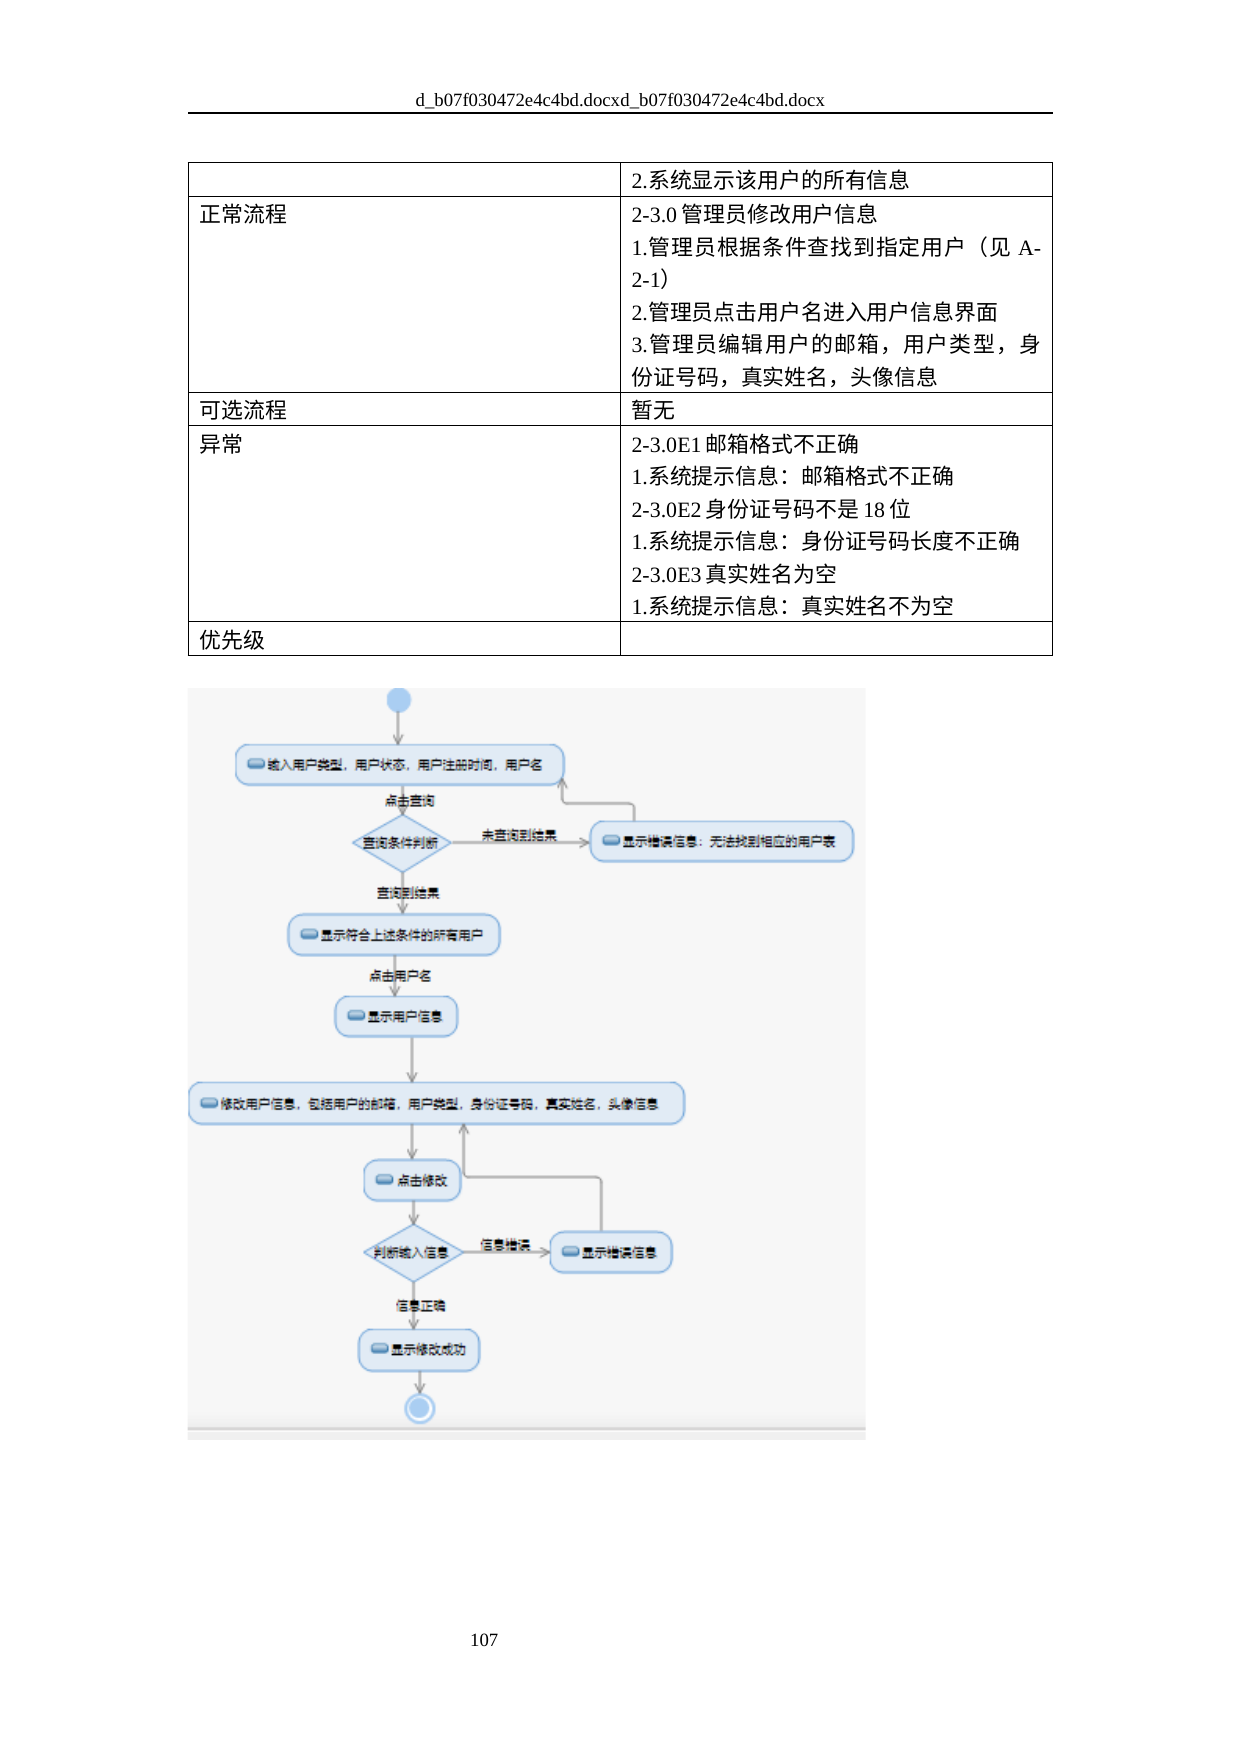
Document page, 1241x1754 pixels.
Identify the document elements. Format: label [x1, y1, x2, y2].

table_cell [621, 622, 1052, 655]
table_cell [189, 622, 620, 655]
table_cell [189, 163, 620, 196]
picture [187, 688, 866, 1440]
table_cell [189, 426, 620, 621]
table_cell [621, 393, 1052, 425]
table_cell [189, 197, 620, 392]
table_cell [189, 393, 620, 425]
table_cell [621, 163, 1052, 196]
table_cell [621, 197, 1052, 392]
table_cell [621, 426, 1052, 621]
